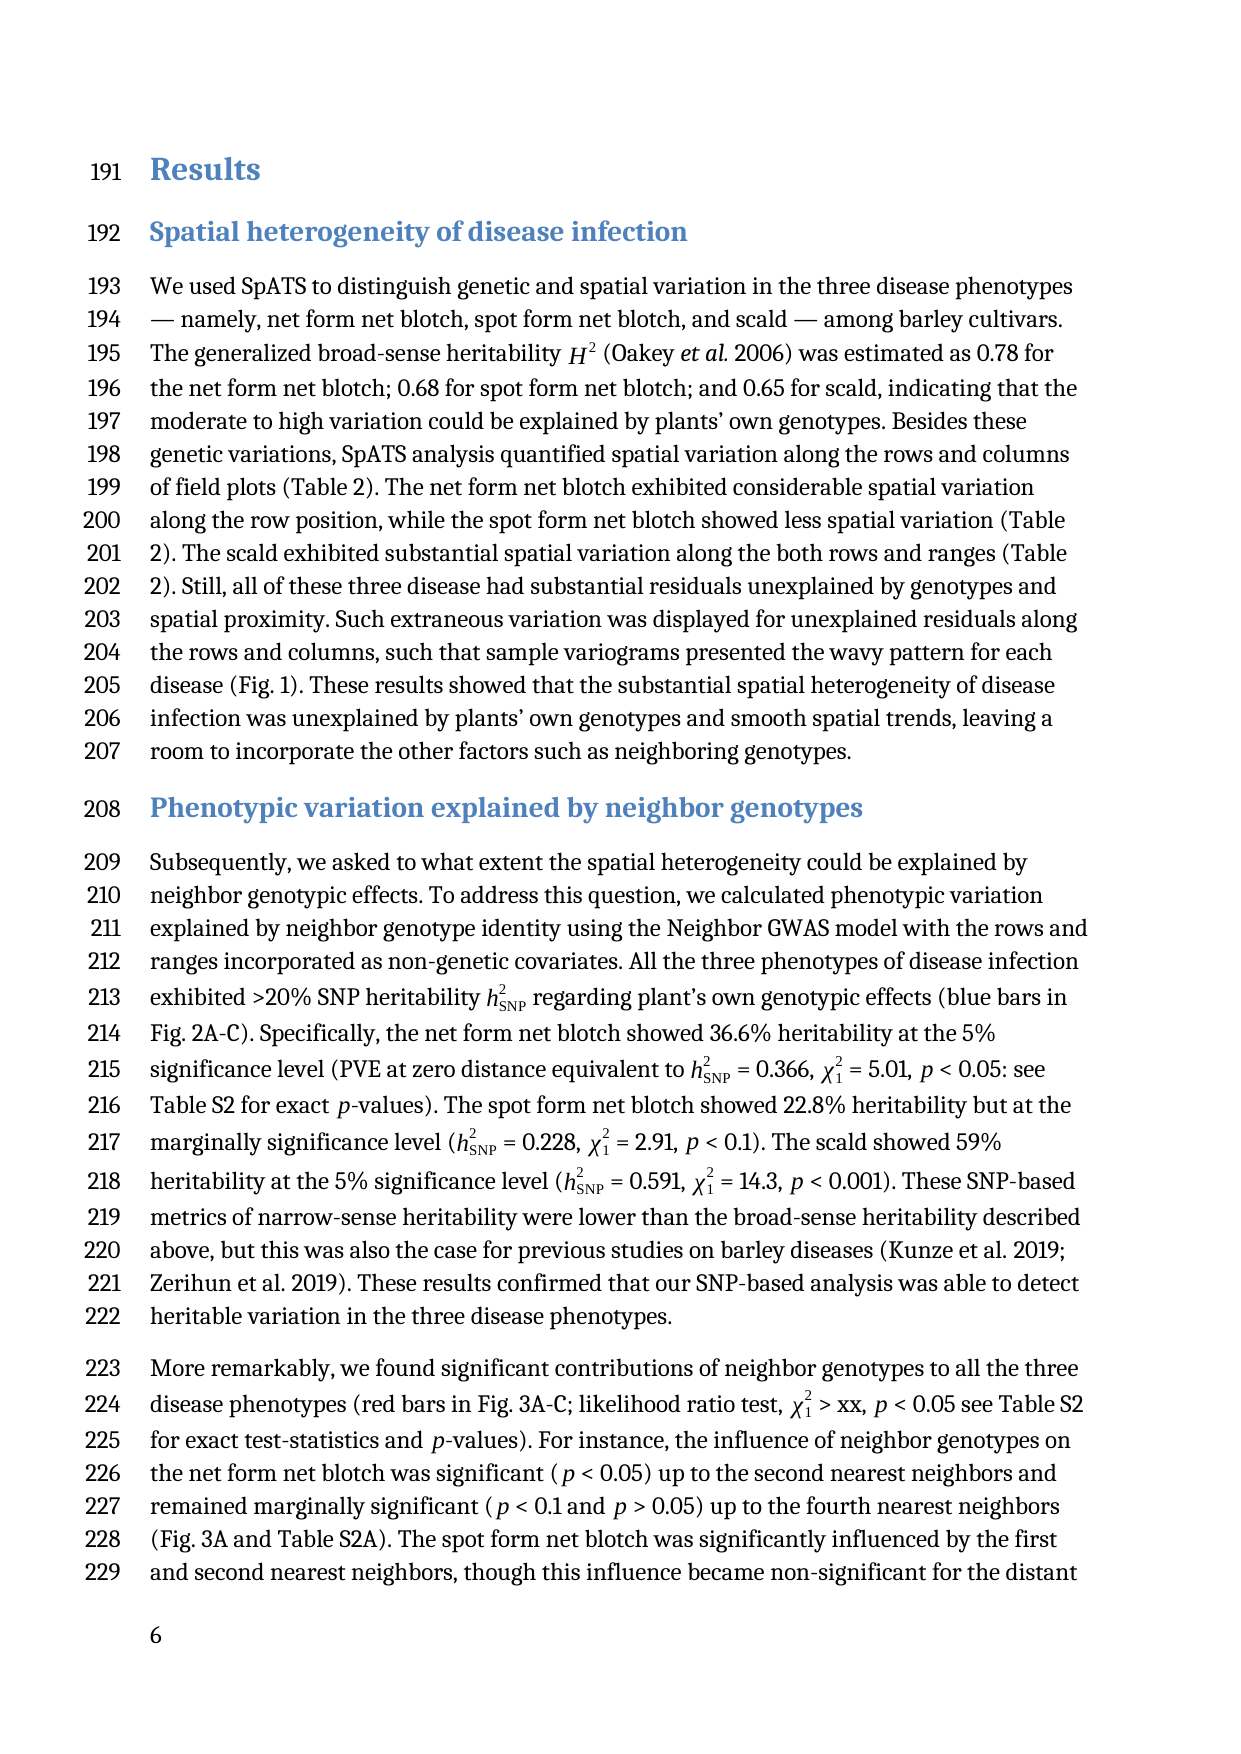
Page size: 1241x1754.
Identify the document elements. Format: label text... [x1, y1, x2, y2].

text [150, 1354, 1090, 1587]
subtitle Results [150, 150, 1090, 188]
subtitle Spatial heterogeneity of disease infection [150, 215, 1090, 248]
subtitle Phenotypic variation explained by neighbor genotypes [150, 791, 1090, 824]
text Subsequently, we asked to what extent the spatial heterogeneity could be explained by neighbor genotypic effects. To address this question, we calculated phenotypic variation explained by neighbor genotype identity using the Neighbor GWAS model with the rows and ranges incorporated as non-genetic covariates. All the three phenotypes of disease infection exhibited >20% SNP heritability regarding plant’s own genotypic effects (blue bars in Fig. 2A-C). Specifically, the net form net blotch showed 36.6% heritability at the 5% significance level (PVE at zero distance equivalent to = 0.366, = 5.01, < 0.05: see Table S2 for exact -values). The spot form net blotch showed 22.8% heritability but at the marginally significance level ( = 0.228, = 2.91, < 0.1). The scald showed 59% heritability at the 5% significance level ( = 0.591, = 14.3, < 0.001). These SNP-based metrics of narrow-sense heritability were lower than the broad-sense heritability described above, but this was also the case for previous studies on barley diseases (Kunze et al. 2019; Zerihun et al. 2019). These results confirmed that our SNP-based analysis was able to detect heritable variation in the three disease phenotypes. [150, 848, 1090, 1331]
text We used SpATS to distinguish genetic and spatial variation in the three disease phenotypes — namely, net form net blotch, spot form net blotch, and scald — among barley cultivars. The generalized broad-sense heritability (Oakey et al. 2006) was estimated as 0.78 for the net form net blotch; 0.68 for spot form net blotch; and 0.65 for scald, indicating that the moderate to high variation could be explained by plants’ own genotypes. Besides these genetic variations, SpATS analysis quantified spatial variation along the rows and columns of field plots (Table 2). The net form net blotch exhibited considerable spatial variation along the row position, while the spot form net blotch showed less spatial variation (Table 2). The scald exhibited substantial spatial variation along the both rows and ranges (Table 2). Still, all of these three disease had substantial residuals unexplained by genotypes and spatial proximity. Such extraneous variation was displayed for unexplained residuals along the rows and columns, such that sample variograms presented the wavy pattern for each disease (Fig. 1). These results showed that the substantial spatial heterogeneity of disease infection was unexplained by plants’ own genotypes and smooth spatial trends, leaving a room to incorporate the other factors such as neighboring genotypes. [150, 272, 1090, 766]
